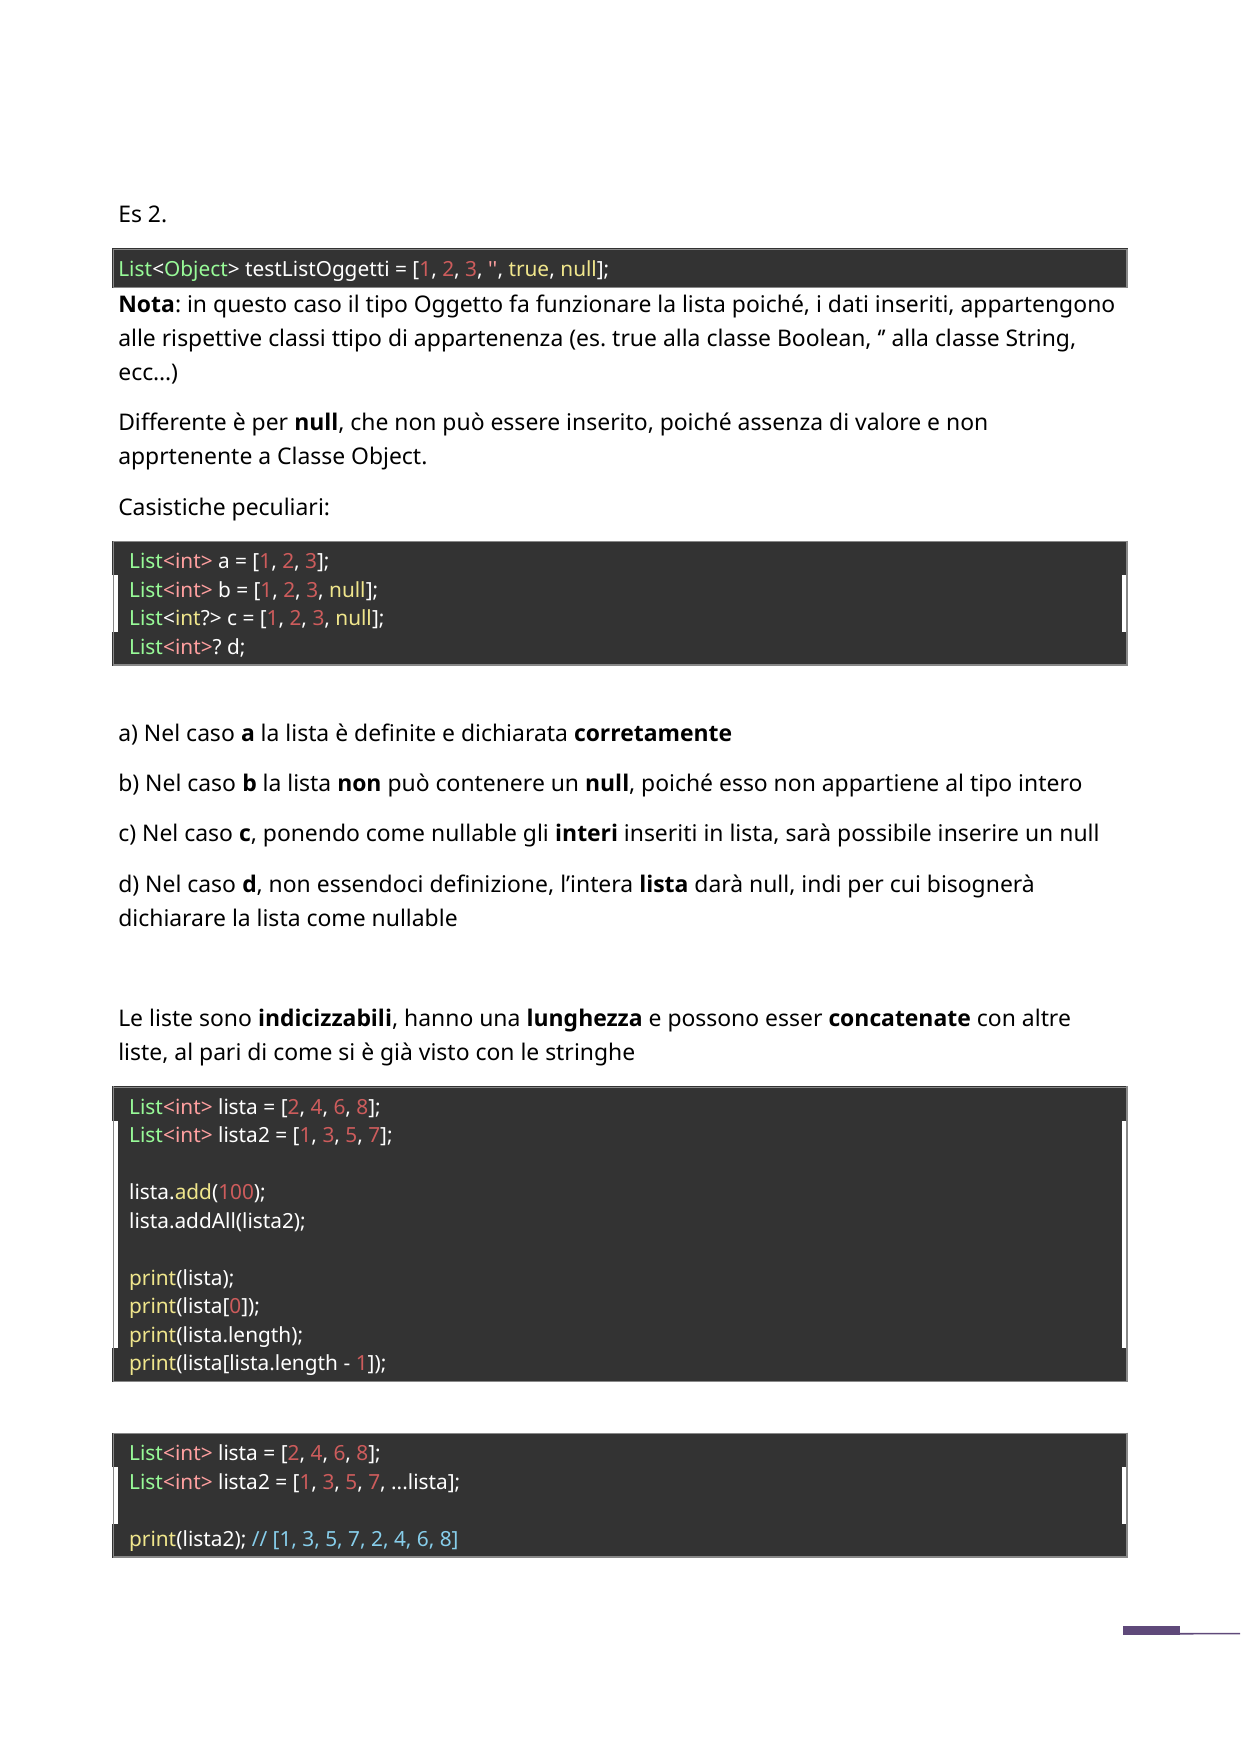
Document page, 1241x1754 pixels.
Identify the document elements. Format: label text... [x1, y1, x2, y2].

text List<Object> testListOggetti = [1, 2, 3, '', true, null]; [114, 250, 1126, 287]
text List<int> lista = [2, 4, 6, 8]; [114, 1088, 1126, 1121]
text lista.addAll(lista2); [118, 1206, 1122, 1234]
text print(lista[0]); [118, 1291, 1122, 1320]
text b) Nel caso b la lista non può contenere un null, poiché esso non appartiene al tipo intero [118, 767, 1122, 798]
text Differente è per null, che non può essere inserito, poiché assenza di valore e non apprtenente a Classe Object. [118, 406, 1122, 471]
text Nota: in questo caso il tipo Oggetto fa funzionare la lista poiché, i dati inseriti, appartengono alle rispettive classi ttipo di appartenenza (es. true alla classe Boolean, ‘’ alla classe String, ecc…) [118, 288, 1122, 387]
text List<int> b = [1, 2, 3, null]; [118, 575, 1122, 603]
text lista.add(100); [118, 1177, 1122, 1206]
text List<int> lista2 = [1, 3, 5, 7]; [118, 1121, 1122, 1149]
text c) Nel caso c, ponendo come nullable gli interi inseriti in lista, sarà possibile inserire un null [118, 817, 1122, 848]
text Es 2. [118, 198, 1122, 229]
text Le liste sono indicizzabili, hanno una lunghezza e possono esser concatenate con altre liste, al pari di come si è già visto con le stringhe [118, 1002, 1122, 1067]
text d) Nel caso d, non essendoci definizione, l’intera lista darà null, indi per cui bisognerà dichiarare la lista come nullable [118, 868, 1122, 933]
text List<int> a = [1, 2, 3]; [114, 542, 1126, 575]
text print(lista); [118, 1263, 1122, 1291]
text print(lista[lista.length - 1]); [114, 1342, 1126, 1381]
text print(lista2); // [1, 3, 5, 7, 2, 4, 6, 8] [114, 1518, 1126, 1556]
text print(lista.length); [118, 1320, 1122, 1342]
text List<int> lista = [2, 4, 6, 8]; [114, 1434, 1126, 1467]
text List<int?> c = [1, 2, 3, null]; [118, 603, 1122, 626]
text List<int>? d; [114, 626, 1126, 664]
text a) Nel caso a la lista è definite e dichiarata corretamente [118, 716, 1122, 748]
text Casistiche peculiari: [118, 490, 1122, 522]
text List<int> lista2 = [1, 3, 5, 7, ...lista]; [118, 1467, 1122, 1495]
